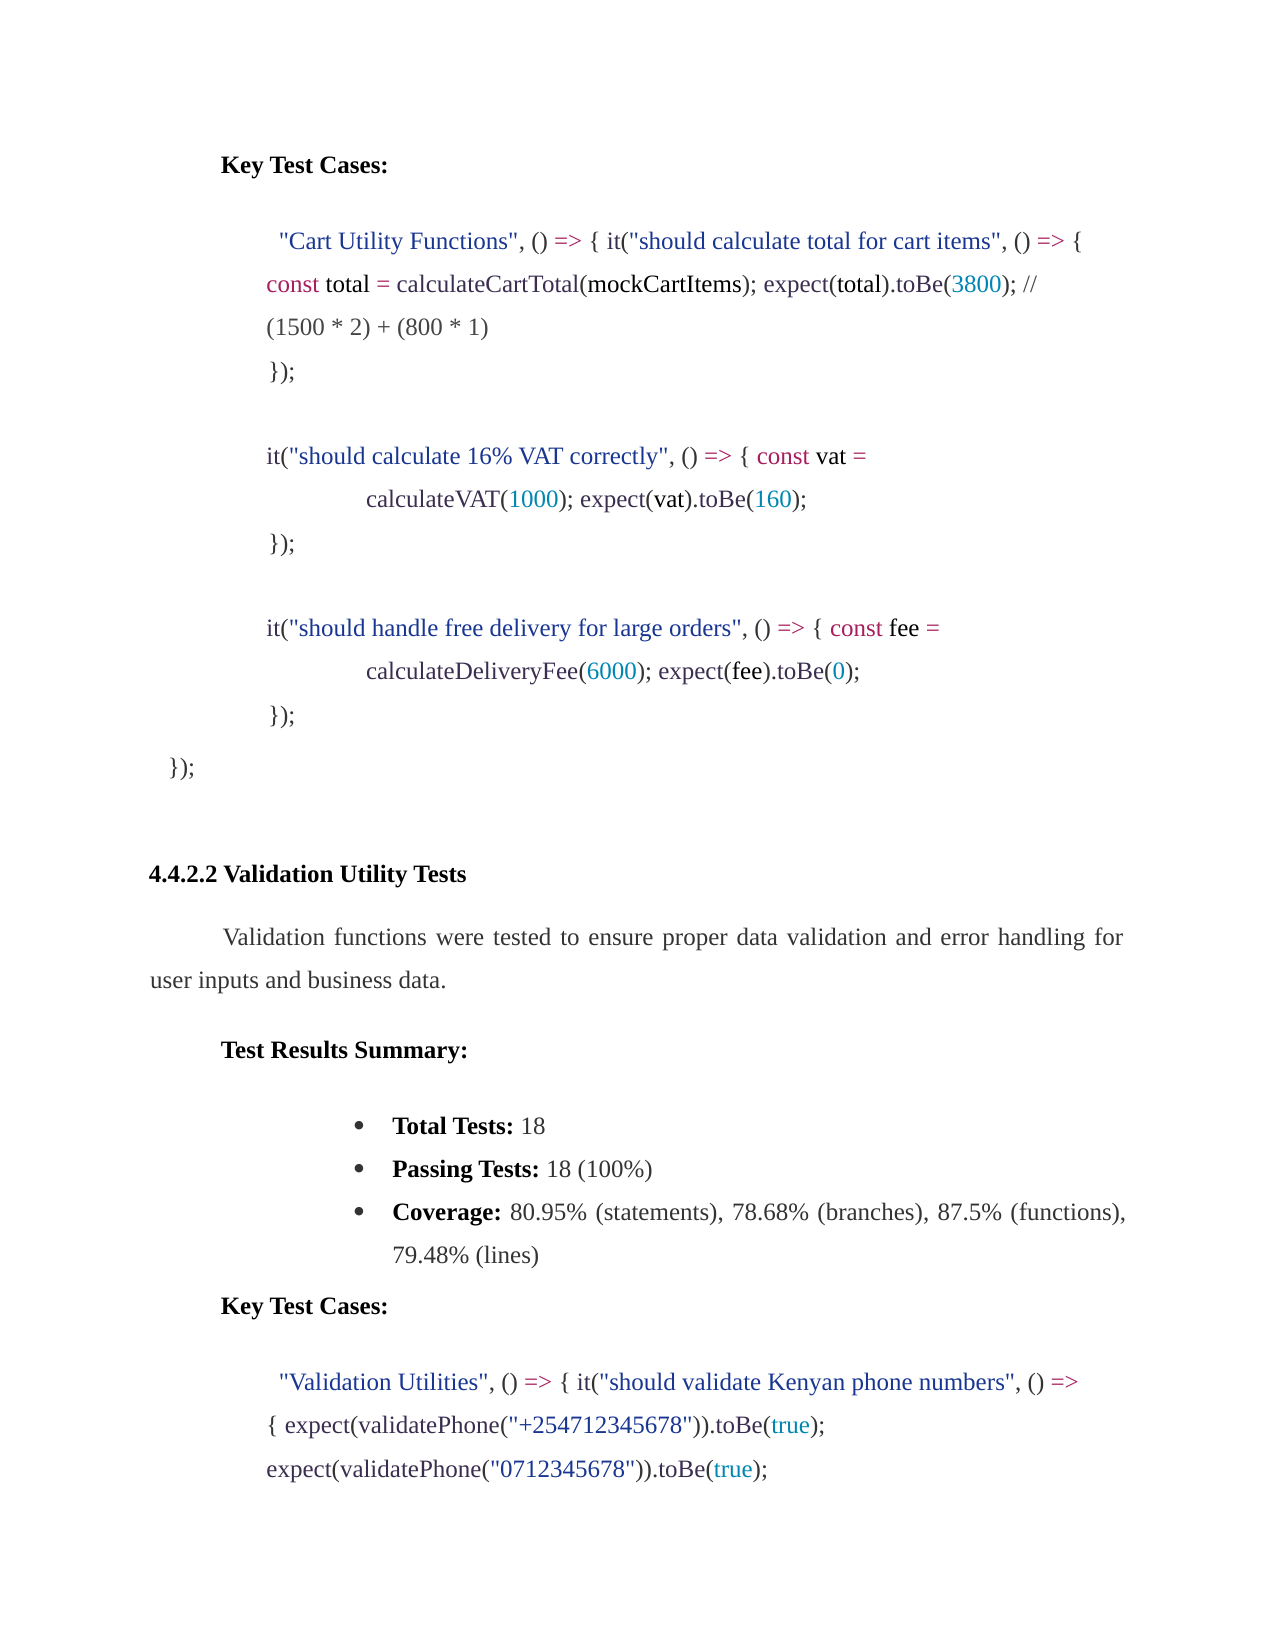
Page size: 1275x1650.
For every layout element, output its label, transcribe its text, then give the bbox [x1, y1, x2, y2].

text }); [268, 700, 521, 729]
text Key Test Cases: [221, 150, 1125, 179]
text "Cart Utility Functions", () => { it("should calculate total for cart items", () => { const total = calculateCartTotal(mockCartItems); expect(total).toBe(3800); // (1500 * 2) + (800 * 1) [266, 226, 1100, 341]
text "Validation Utilities", () => { it("should validate Kenyan phone numbers", () => { expect(validatePhone("+254712345678")).toBe(true); expect(validatePhone("0712345678")).toBe(true); [266, 1367, 1088, 1482]
list Passing Tests: 18 (100%) [354, 1154, 1125, 1183]
list Coverage: 80.95% (statements), 78.68% (branches), 87.5% (functions), 79.48% (lines) [354, 1197, 1127, 1269]
text }); [168, 752, 521, 781]
text Test Results Summary: [221, 1035, 1125, 1064]
list Total Tests: 18 [354, 1111, 1125, 1140]
subtitle 4.4.2.2 Validation Utility Tests [148, 859, 1125, 887]
text it("should calculate 16% VAT correctly", () => { const vat = calculateVAT(1000); expect(vat).toBe(160); [266, 441, 1026, 513]
text }); [268, 356, 521, 385]
text }); [268, 528, 521, 557]
text it("should handle free delivery for large orders", () => { const fee = calculateDeliveryFee(6000); expect(fee).toBe(0); [266, 613, 1125, 685]
text Validation functions were tested to ensure proper data validation and error handling for user inputs and business data. [150, 922, 1125, 993]
text Key Test Cases: [221, 1291, 1125, 1320]
